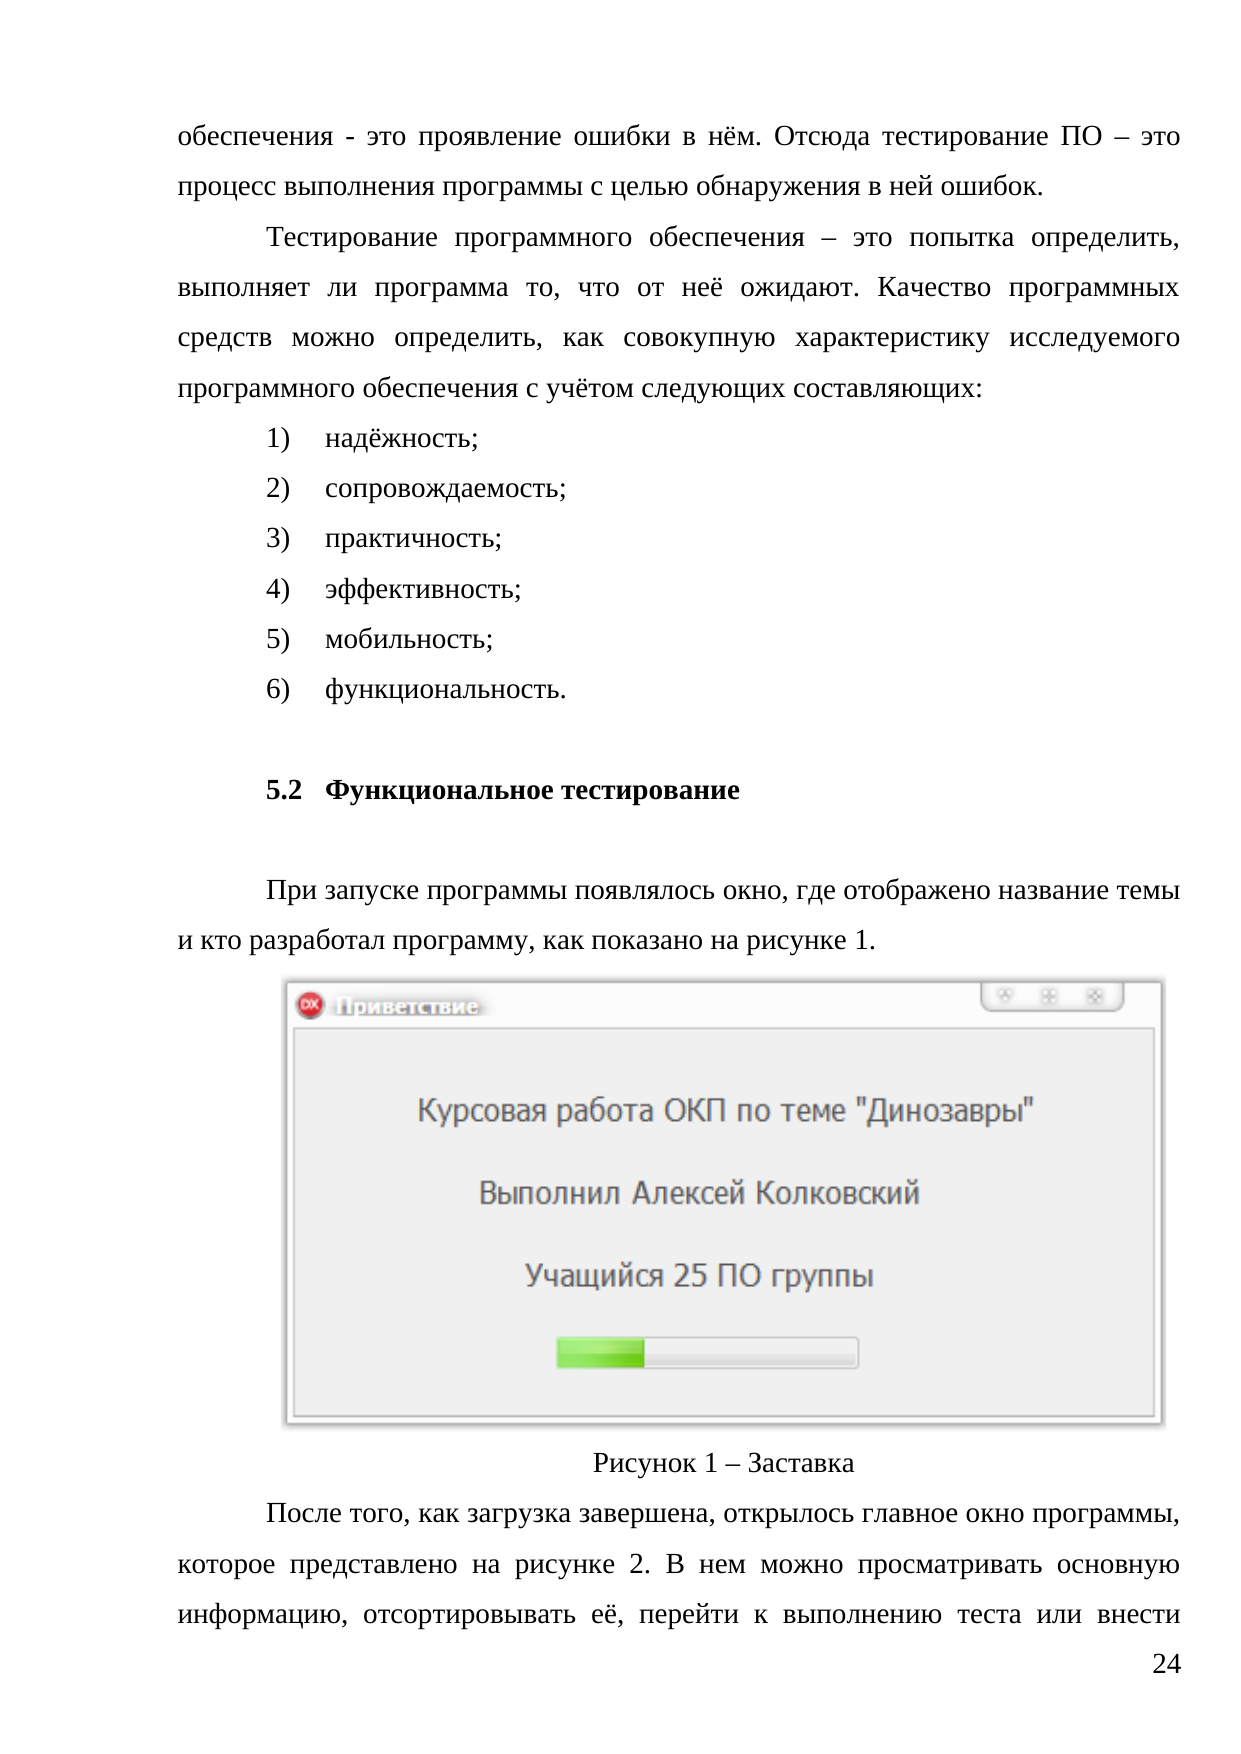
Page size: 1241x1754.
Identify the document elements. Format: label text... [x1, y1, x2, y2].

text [177, 118, 1181, 202]
text При запуске программы появлялось окно, где отображено название темы и кто разработал программу, как показано на рисунке 1. [177, 872, 1181, 956]
list эффективность; [266, 571, 1181, 604]
text 5.2 Функциональное тестирование [177, 772, 1181, 805]
list функциональность. [266, 672, 1181, 705]
text Тестирование программного обеспечения – это попытка определить, выполняет ли программа то, что от неё ожидают. Качество программных средств можно определить, как совокупную характеристику исследуемого программного обеспечения с учётом следующих составляющих: [177, 219, 1181, 403]
list мобильность; [266, 621, 1181, 655]
list надёжность; [266, 420, 1181, 453]
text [177, 1496, 1181, 1630]
text Рисунок 1 – Заставка [177, 1445, 1181, 1479]
picture [280, 972, 1167, 1432]
list практичность; [266, 521, 1181, 554]
list сопровождаемость; [266, 470, 1181, 504]
